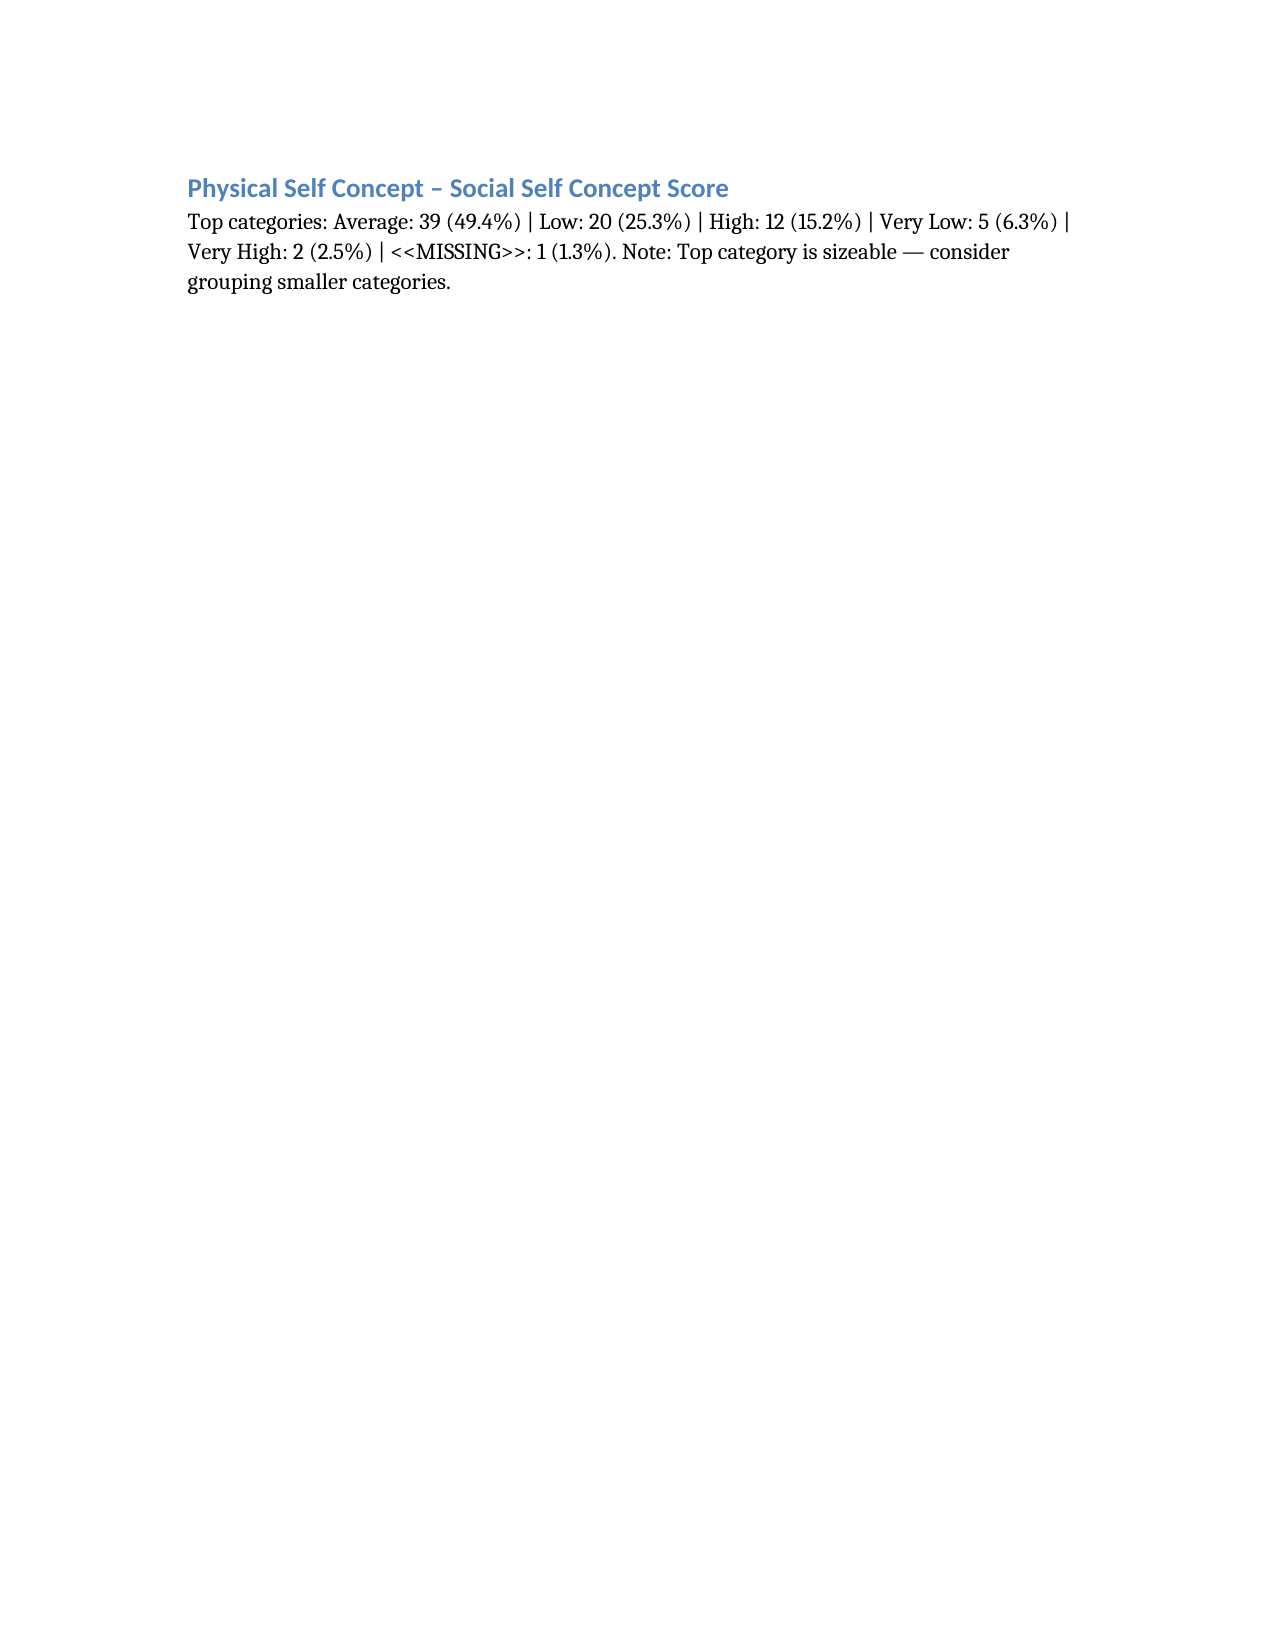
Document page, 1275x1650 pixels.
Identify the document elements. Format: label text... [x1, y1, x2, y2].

subtitle Physical Self Concept – Social Self Concept Score [187, 171, 1087, 204]
text Top categories: Average: 39 (49.4%) | Low: 20 (25.3%) | High: 12 (15.2%) | Very Low: 5 (6.3%) | Very High: 2 (2.5%) | <<MISSING>>: 1 (1.3%). Note: Top category is sizeable — consider grouping smaller categories. [187, 209, 1087, 296]
